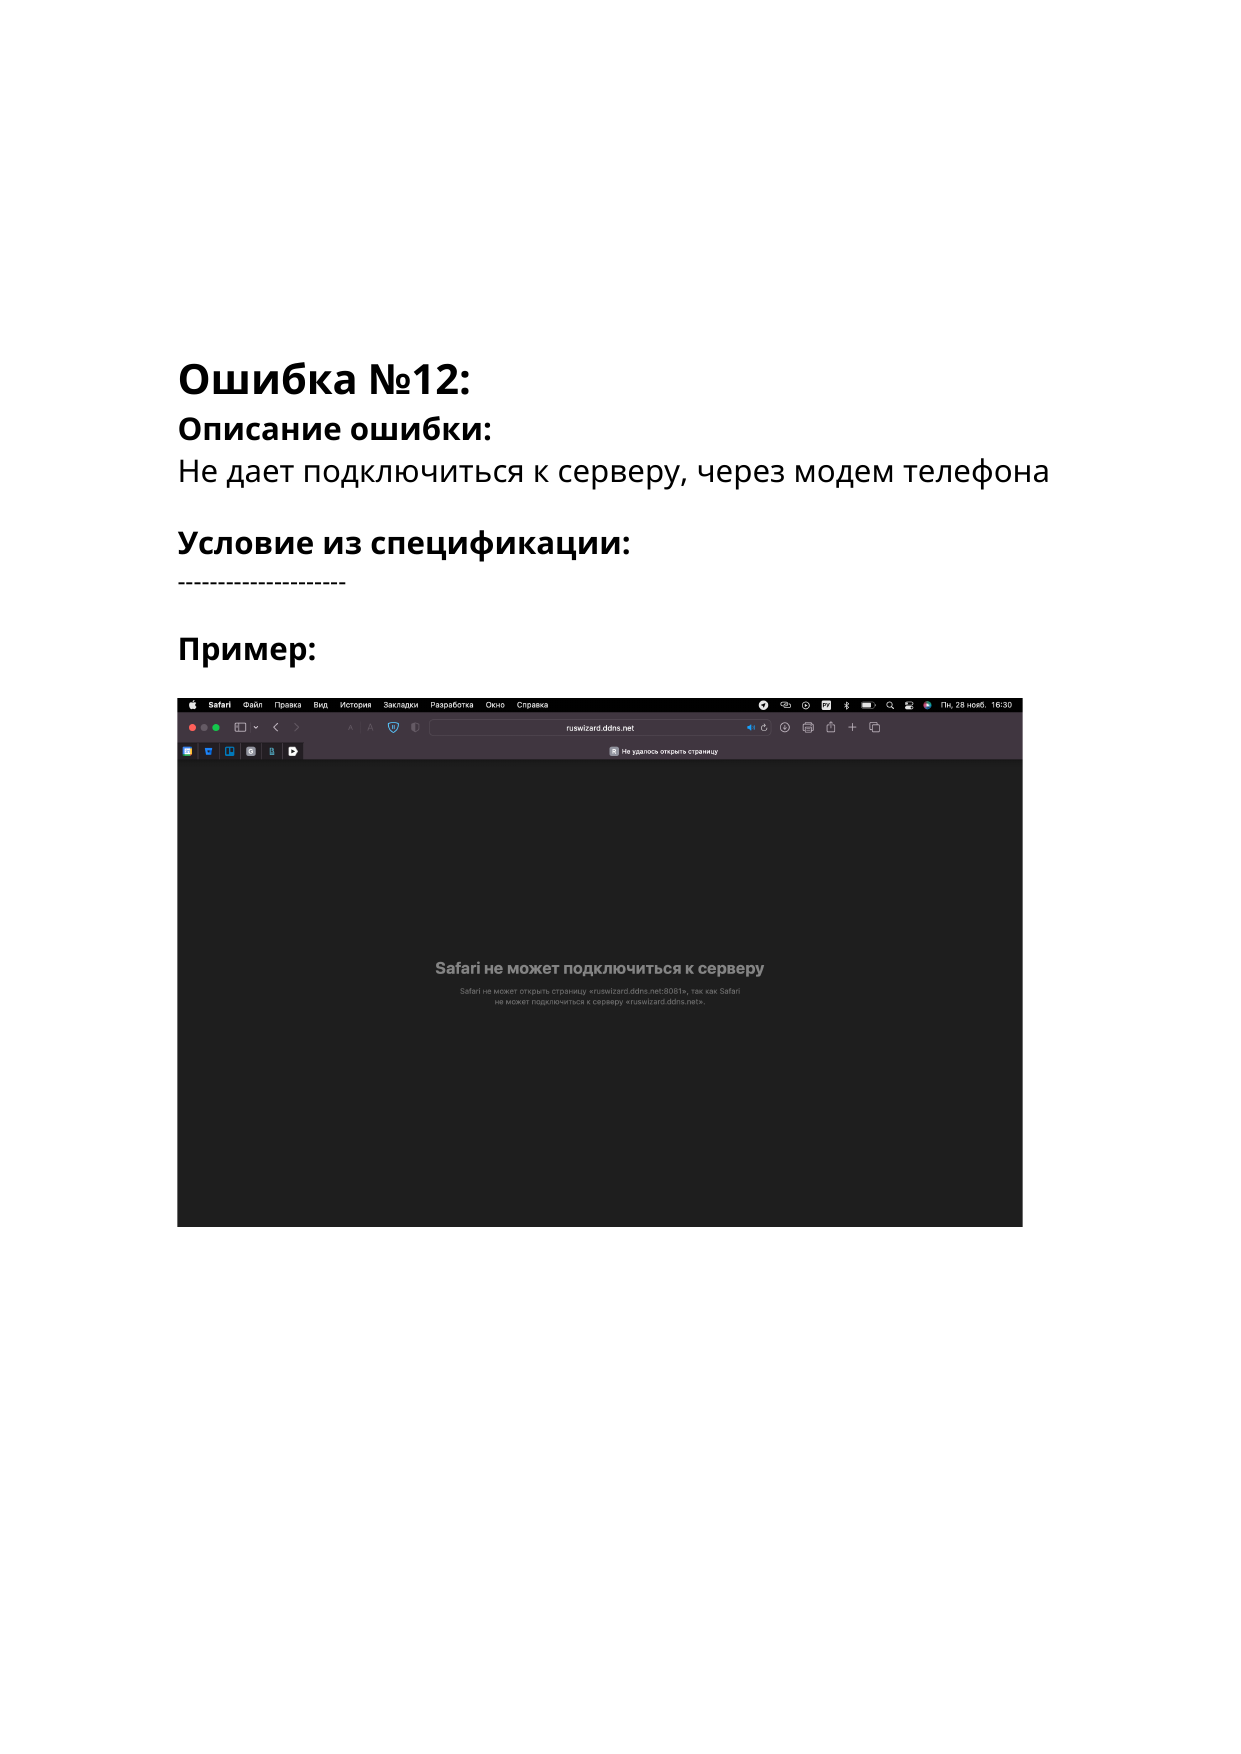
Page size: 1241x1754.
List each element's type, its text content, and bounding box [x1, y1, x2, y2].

text Условие из спецификации: --------------------- [177, 521, 1152, 598]
picture [177, 698, 1023, 1227]
text Ошибка №12: Описание ошибки: Не дает подключиться к серверу, через модем телефона [177, 350, 1152, 492]
text Пример: [177, 627, 1152, 669]
